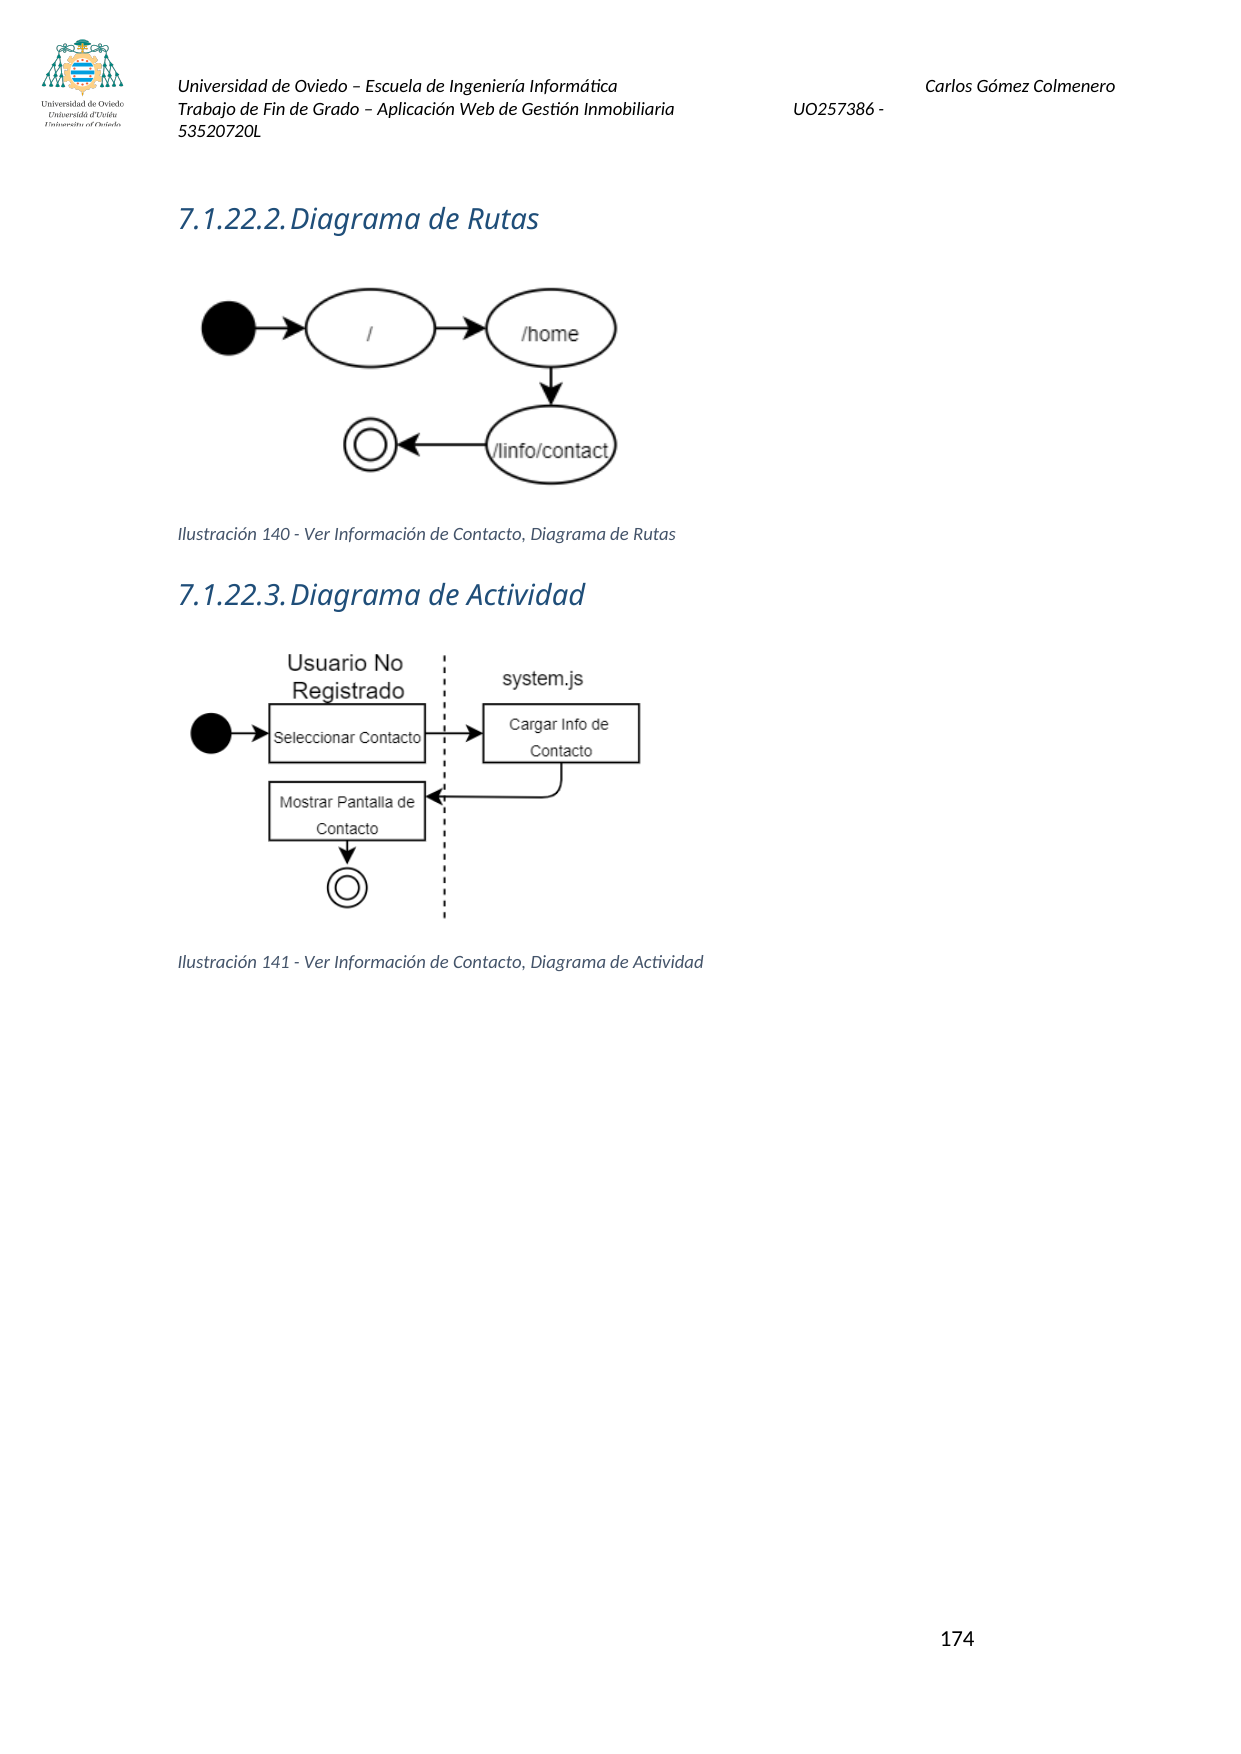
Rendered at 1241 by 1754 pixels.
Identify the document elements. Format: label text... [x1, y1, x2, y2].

picture [177, 642, 656, 932]
picture [177, 266, 650, 504]
subtitle Diagrama de Rutas [177, 199, 974, 238]
text Ilustración 140 - Ver Información de Contacto, Diagrama de Rutas [177, 522, 974, 545]
text Ilustración 141 - Ver Información de Contacto, Diagrama de Actividad [177, 951, 974, 973]
picture [36, 38, 124, 126]
subtitle Diagrama de Actividad [177, 574, 974, 614]
